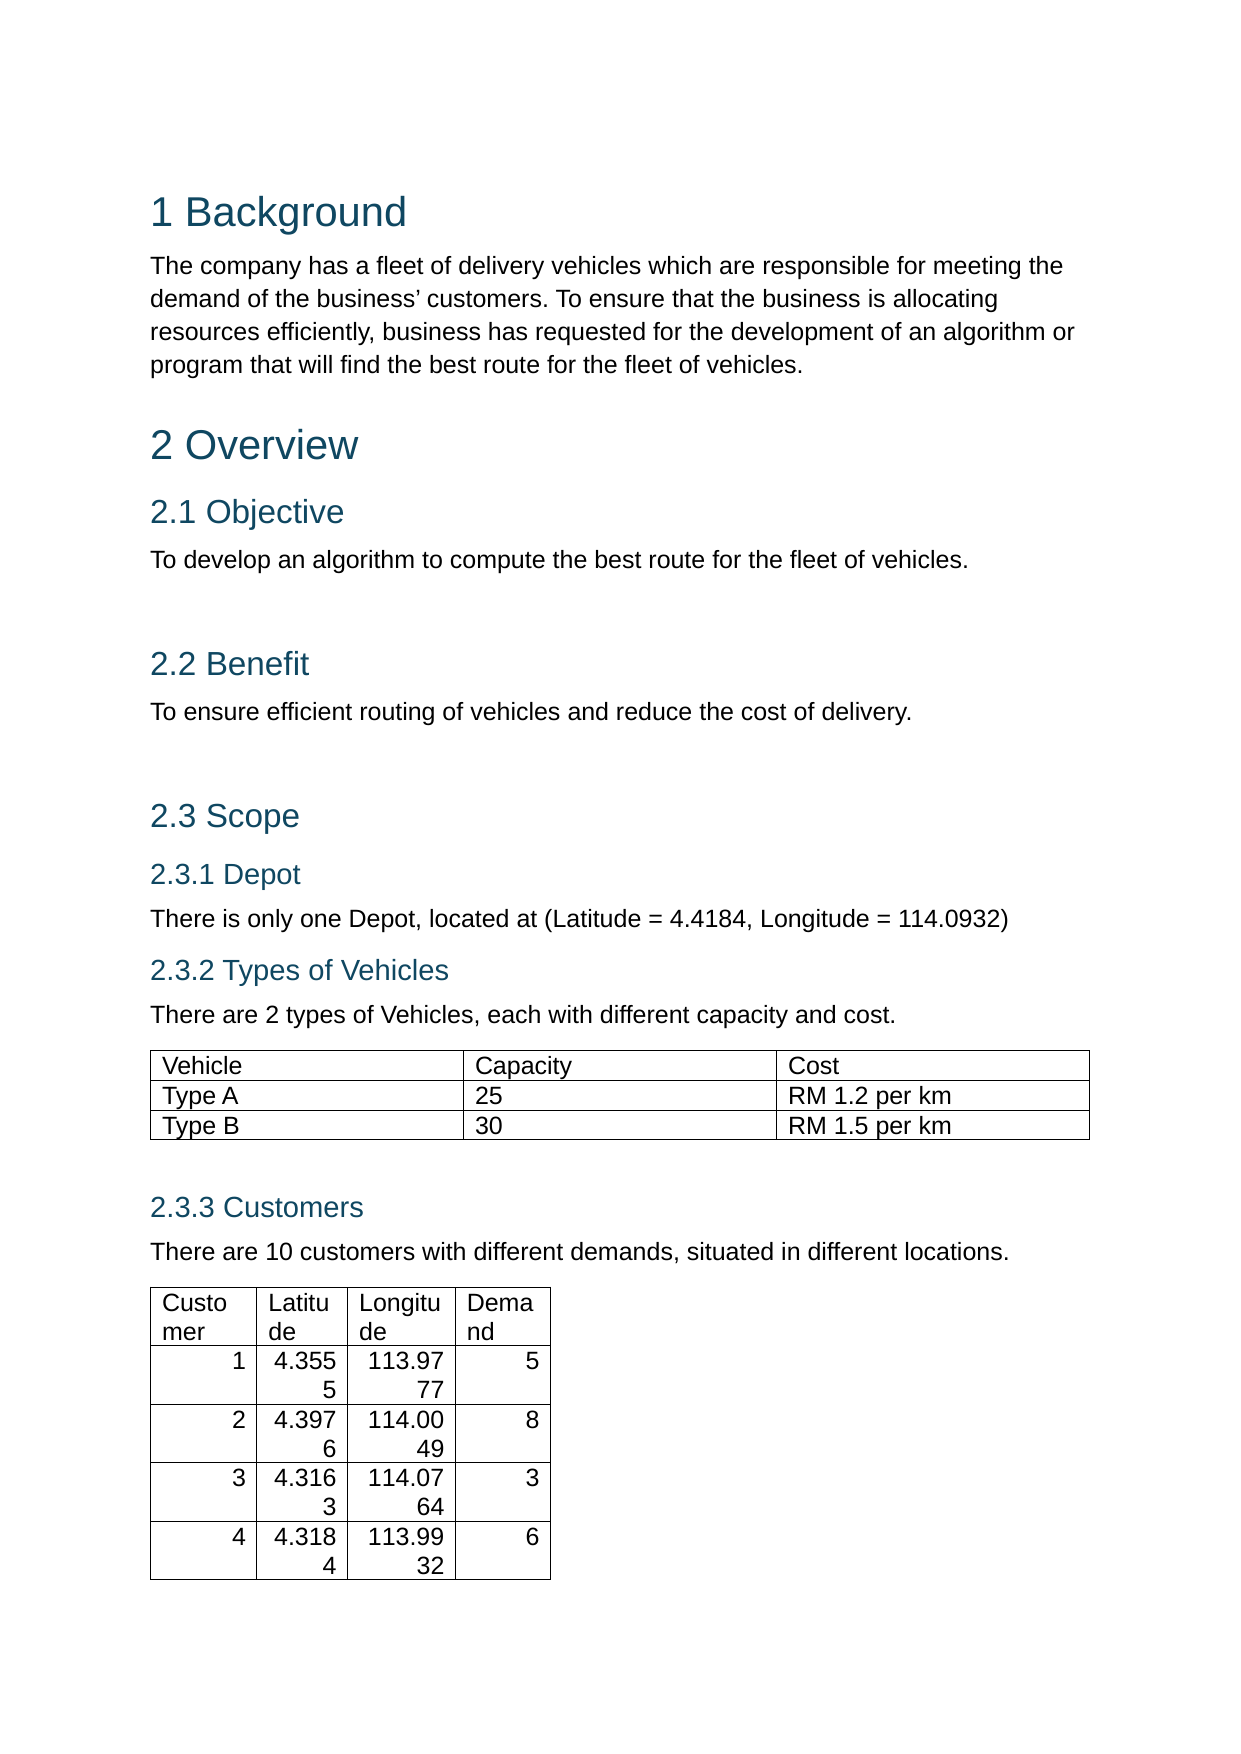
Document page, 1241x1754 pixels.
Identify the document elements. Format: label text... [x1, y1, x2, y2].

table_header Cost [777, 1051, 1089, 1080]
table_cell 6 [456, 1522, 550, 1579]
subtitle 2 Overview [150, 421, 1090, 468]
table_header Vehicle [151, 1051, 463, 1080]
subtitle 2.3.3 Customers [150, 1190, 1090, 1224]
text There is only one Depot, located at (Latitude = 4.4184, Longitude = 114.0932) [150, 904, 1090, 932]
subtitle 1 Background [150, 187, 1090, 235]
table_cell RM 1.2 per km [777, 1081, 1089, 1109]
table_cell Type A [151, 1081, 463, 1109]
subtitle 2.3.1 Depot [150, 857, 1090, 890]
table_header Demand [456, 1288, 550, 1345]
table_cell 4 [151, 1522, 256, 1579]
table_cell 4.3184 [257, 1522, 347, 1579]
subtitle 2.3.2 Types of Vehicles [150, 953, 1090, 987]
text There are 10 customers with different demands, situated in different locations. [150, 1237, 1090, 1266]
table_cell 4.3163 [257, 1463, 347, 1521]
table_cell Type B [151, 1111, 463, 1139]
table_cell 3 [456, 1463, 550, 1521]
table_cell 113.9932 [348, 1522, 455, 1579]
table_cell 2 [151, 1405, 256, 1462]
text To develop an algorithm to compute the best route for the fleet of vehicles. [150, 545, 1090, 573]
table_cell 8 [456, 1405, 550, 1462]
text To ensure efficient routing of vehicles and reduce the cost of delivery. [150, 697, 1090, 725]
table_header Latitude [257, 1288, 347, 1345]
table_cell 4.3555 [257, 1346, 347, 1404]
table_header Capacity [464, 1051, 776, 1080]
table_cell 1 [151, 1346, 256, 1404]
table_cell 25 [464, 1081, 776, 1109]
text There are 2 types of Vehicles, each with different capacity and cost. [150, 1000, 1090, 1029]
table_cell 4.3976 [257, 1405, 347, 1462]
table_header Customer [151, 1288, 256, 1345]
table_cell 114.0049 [348, 1405, 455, 1462]
subtitle 2.2 Benefit [150, 644, 1090, 683]
table_cell 5 [456, 1346, 550, 1404]
table_cell 30 [464, 1111, 776, 1139]
subtitle 2.3 Scope [150, 796, 1090, 834]
subtitle 2.1 Objective [150, 492, 1090, 531]
table_cell 114.0764 [348, 1463, 455, 1521]
table_cell 3 [151, 1463, 256, 1521]
table_header Longitude [348, 1288, 455, 1345]
table_cell RM 1.5 per km [777, 1111, 1089, 1139]
table_cell 113.9777 [348, 1346, 455, 1404]
text The company has a fleet of delivery vehicles which are responsible for meeting the demand of the business’ customers. To ensure that the business is allocating resources efficiently, business has requested for the development of an algorithm or program that will find the best route for the fleet of vehicles. [150, 251, 1090, 379]
